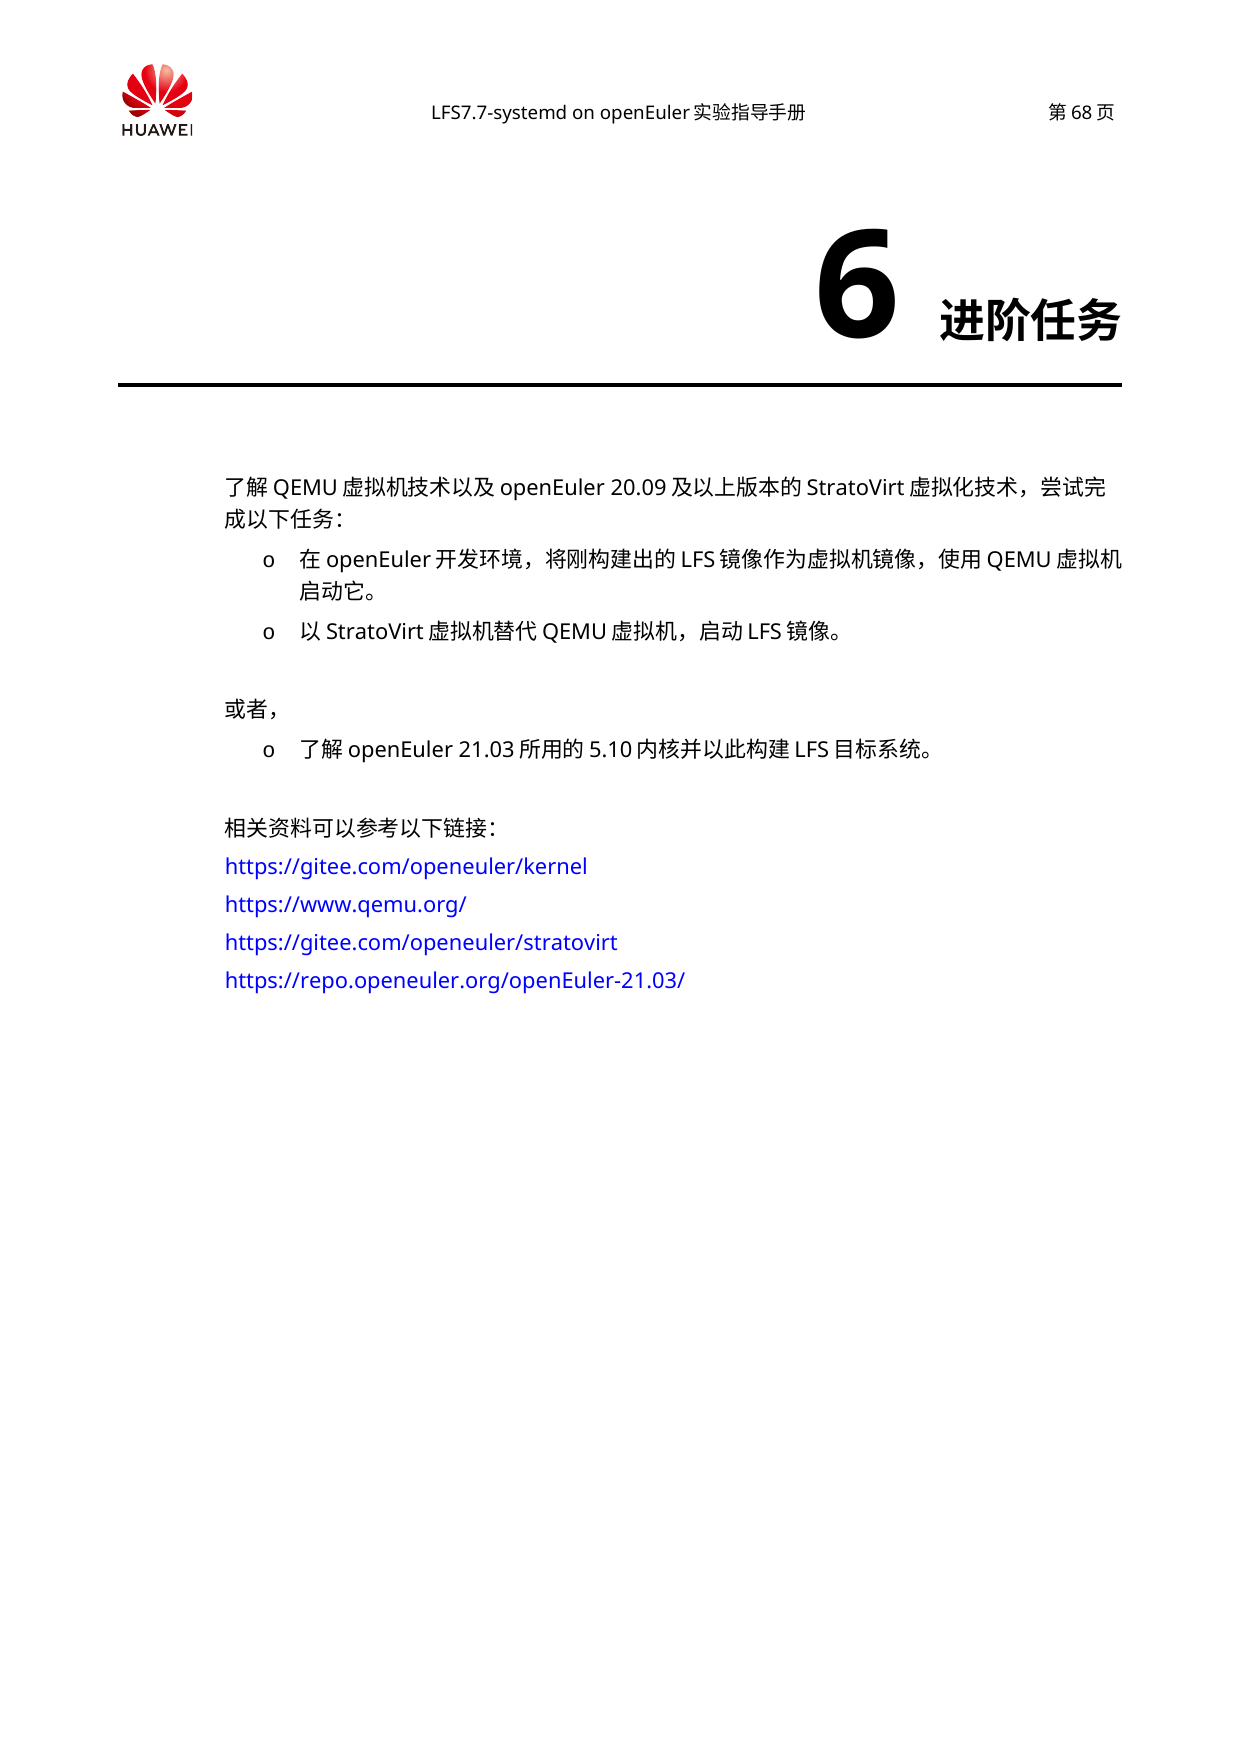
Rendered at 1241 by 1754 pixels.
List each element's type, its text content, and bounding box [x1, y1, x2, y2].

picture [122, 64, 193, 136]
text 了解QEMU虚拟机技术以及openEuler 20.09及以上版本的StratoVirt虚拟化技术，尝试完成以下任务： [224, 470, 1122, 533]
text https://www.qemu.org/ [224, 889, 1122, 918]
list 在openEuler开发环境，将刚构建出的LFS镜像作为虚拟机镜像，使用QEMU虚拟机启动它。 [262, 542, 1122, 605]
text https://gitee.com/openeuler/stratovirt [224, 927, 1122, 957]
list 了解openEuler 21.03所用的5.10内核并以此构建LFS目标系统。 [262, 732, 1122, 764]
text https://repo.openeuler.org/openEuler-21.03/ [224, 965, 1122, 995]
list 以StratoVirt虚拟机替代QEMU虚拟机，启动LFS镜像。 [262, 614, 1122, 646]
text https://gitee.com/openeuler/kernel [224, 851, 1122, 880]
text 相关资料可以参考以下链接： [224, 811, 1122, 842]
text 或者， [224, 692, 1122, 724]
subtitle 进阶任务 [118, 177, 1122, 383]
